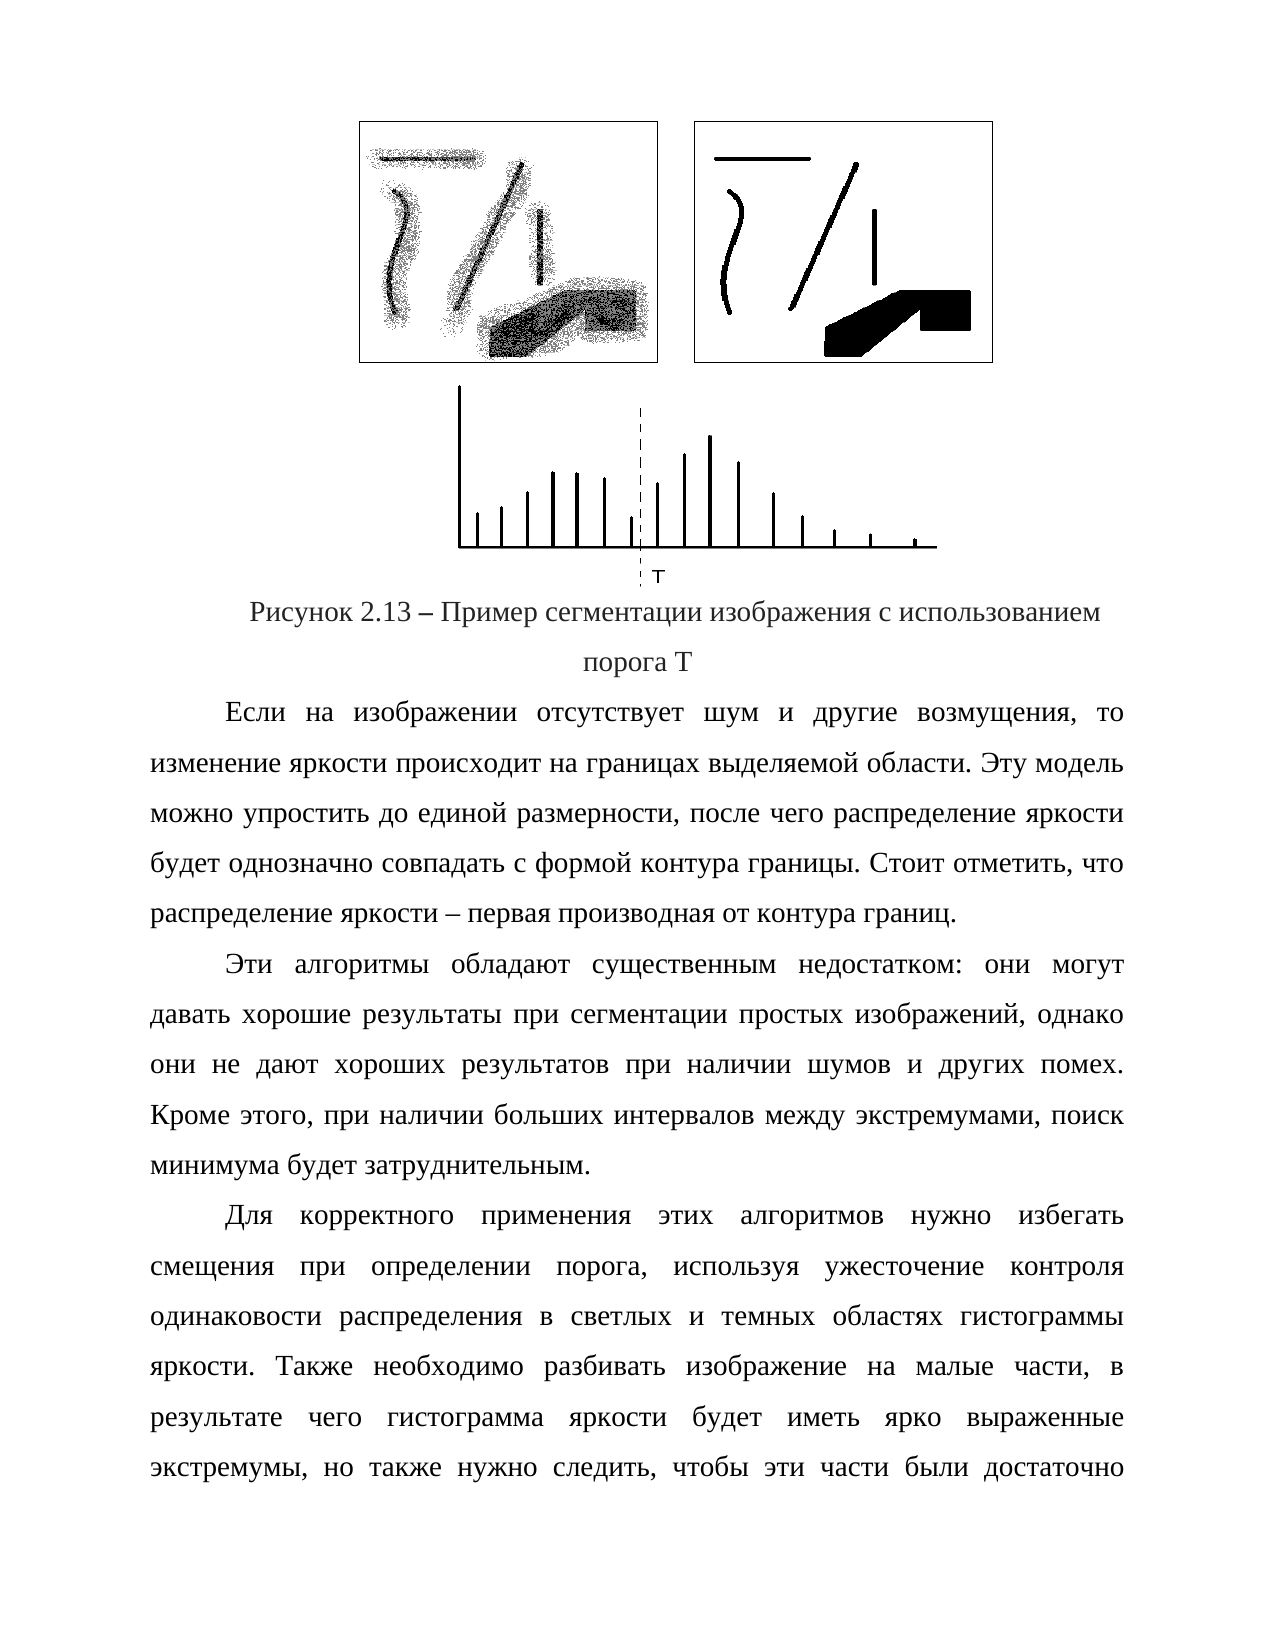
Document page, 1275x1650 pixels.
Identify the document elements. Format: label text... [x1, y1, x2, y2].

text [150, 1197, 1125, 1483]
text Рисунок 2.13 – Пример сегментации изображения с использованием порога T [150, 594, 1125, 678]
text Эти алгоритмы обладают существенным недостатком: они могут давать хорошие результаты при сегментации простых изображений, однако они не дают хороших результатов при наличии шумов и других помех. Кроме этого, при наличии больших интервалов между экстремумами, поиск минимума будет затруднительным. [150, 946, 1125, 1181]
text Если на изображении отсутствует шум и другие возмущения, то изменение яркости происходит на границах выделяемой области. Эту модель можно упростить до единой размерности, после чего распределение яркости будет однозначно совпадать с формой контура границы. Стоит отметить, что распределение яркости – первая производная от контура границ. [150, 694, 1125, 929]
picture [349, 112, 1001, 594]
